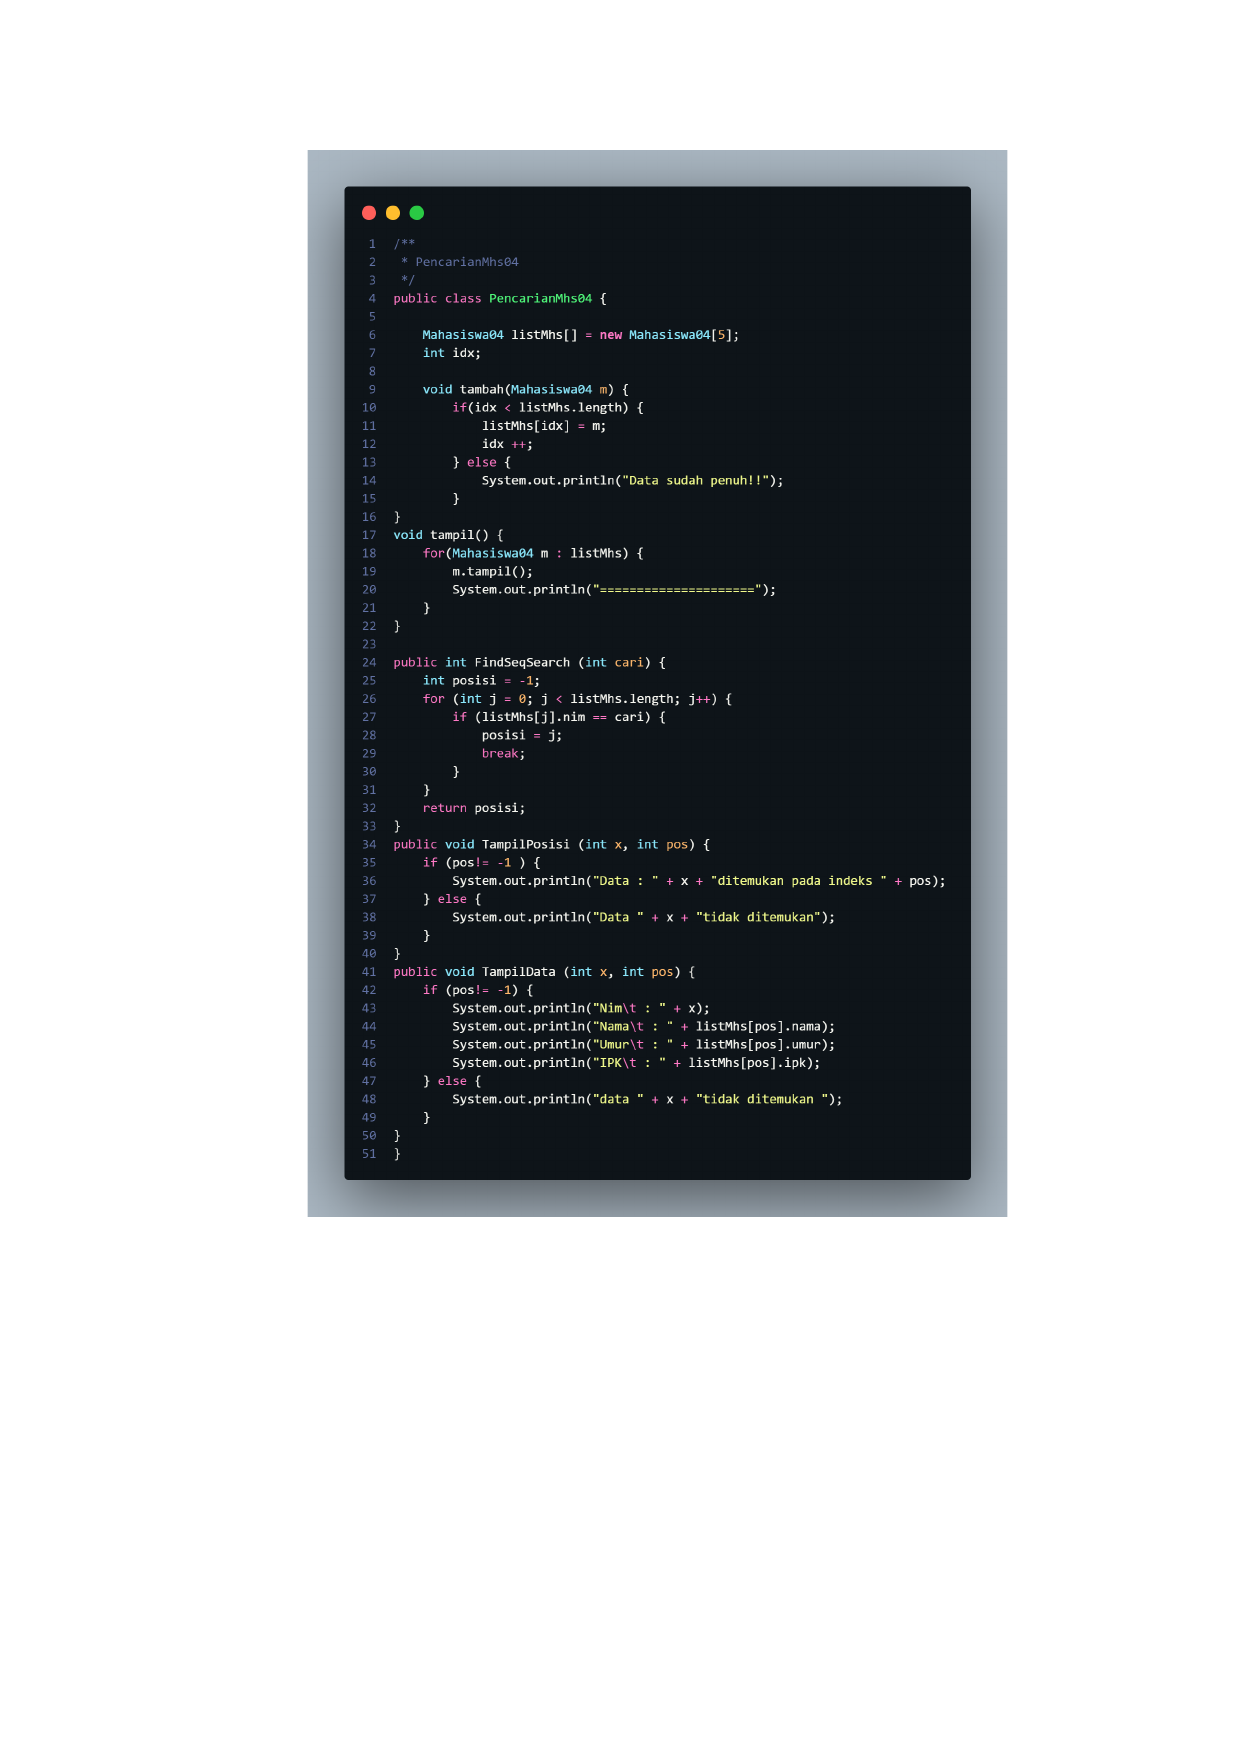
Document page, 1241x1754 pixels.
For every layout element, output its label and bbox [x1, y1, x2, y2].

picture [307, 150, 1008, 1217]
